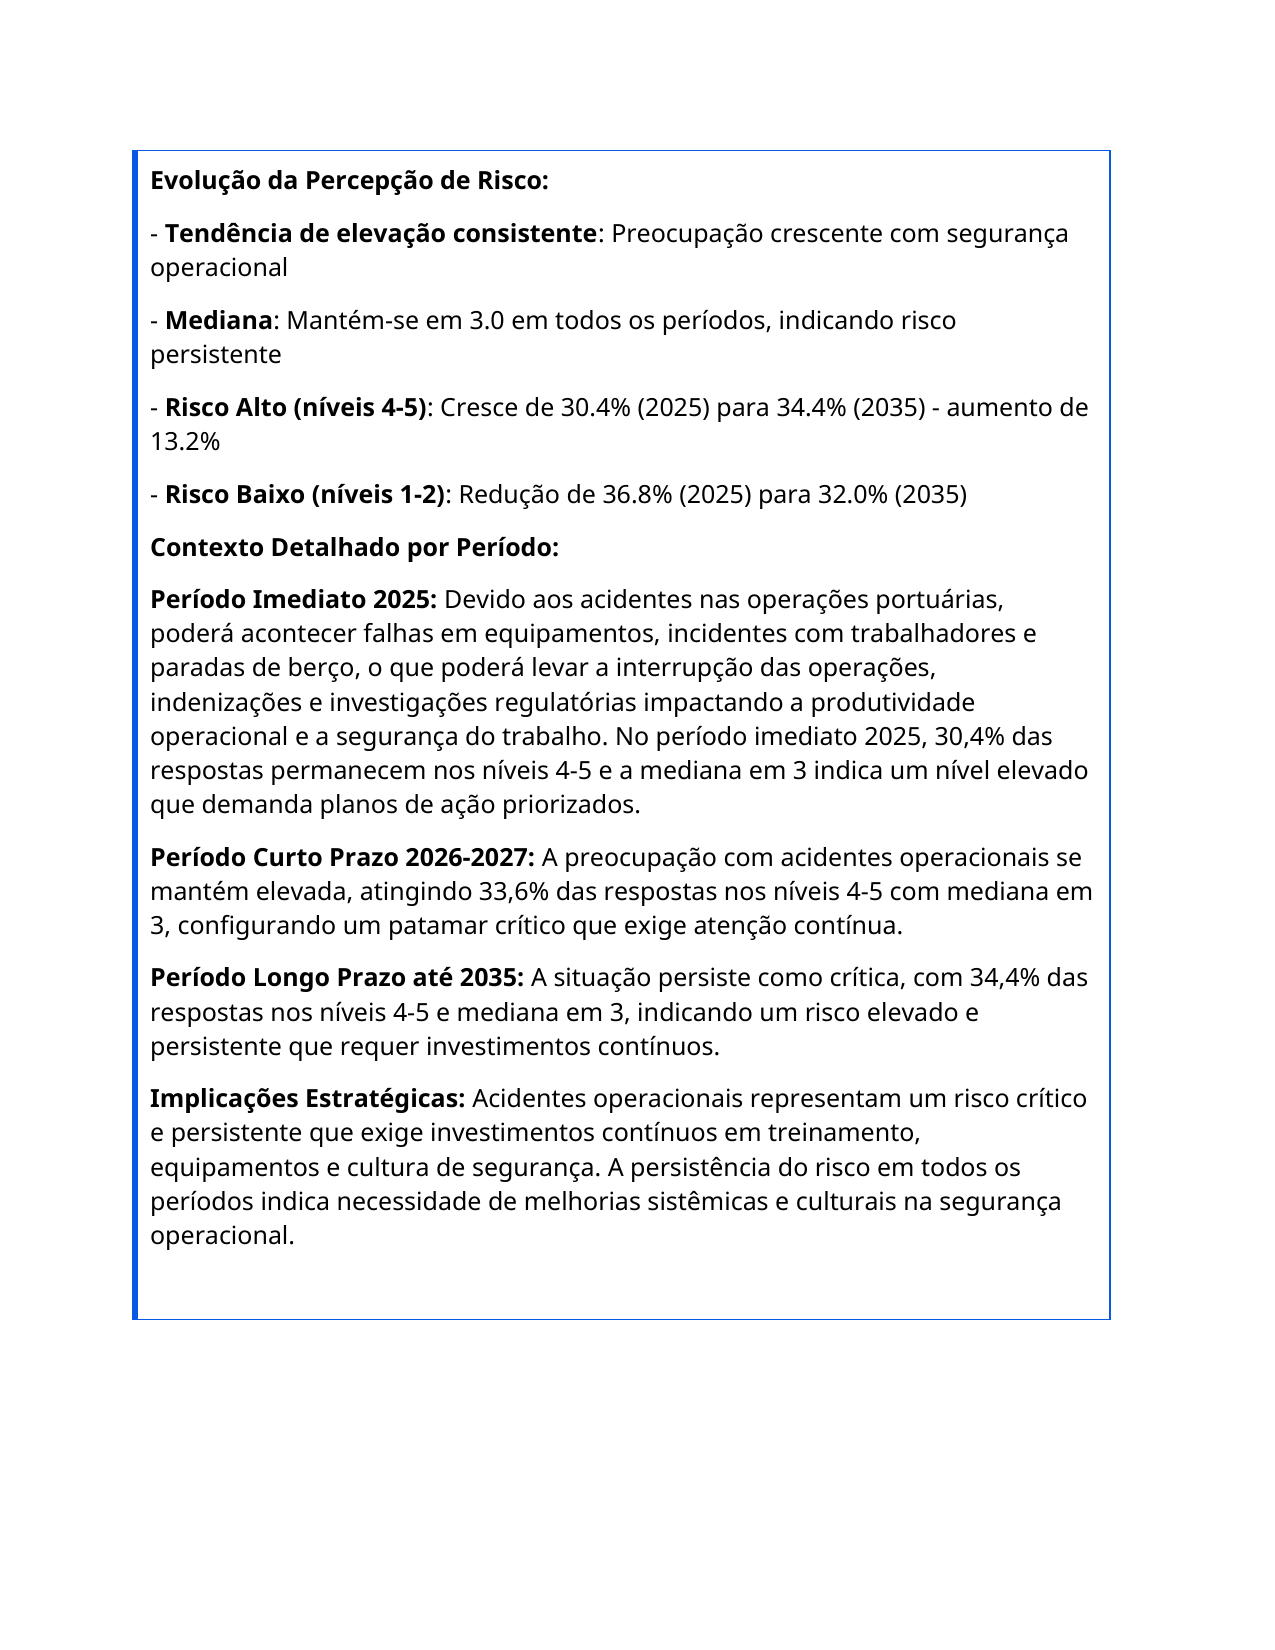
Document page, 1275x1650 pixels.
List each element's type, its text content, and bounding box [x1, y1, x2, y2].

table_cell Evolução da Percepção de Risco: - Tendência de elevação consistente: Preocupação crescente com segurança operacional - Mediana: Mantém-se em 3.0 em todos os períodos, indicando risco persistente - Risco Alto (níveis 4-5): Cresce de 30.4% (2025) para 34.4% (2035) - aumento de 13.2% - Risco Baixo (níveis 1-2): Redução de 36.8% (2025) para 32.0% (2035) Contexto Detalhado por Período: Período Imediato 2025: Devido aos acidentes nas operações portuárias, poderá acontecer falhas em equipamentos, incidentes com trabalhadores e paradas de berço, o que poderá levar a interrupção das operações, indenizações e investigações regulatórias impactando a produtividade operacional e a segurança do trabalho. No período imediato 2025, 30,4% das respostas permanecem nos níveis 4-5 e a mediana em 3 indica um nível elevado que demanda planos de ação priorizados. Período Curto Prazo 2026-2027: A preocupação com acidentes operacionais se mantém elevada, atingindo 33,6% das respostas nos níveis 4-5 com mediana em 3, configurando um patamar crítico que exige atenção contínua. Período Longo Prazo até 2035: A situação persiste como crítica, com 34,4% das respostas nos níveis 4-5 e mediana em 3, indicando um risco elevado e persistente que requer investimentos contínuos. Implicações Estratégicas: Acidentes operacionais representam um risco crítico e persistente que exige investimentos contínuos em treinamento, equipamentos e cultura de segurança. A persistência do risco em todos os períodos indica necessidade de melhorias sistêmicas e culturais na segurança operacional. [138, 151, 1109, 1319]
